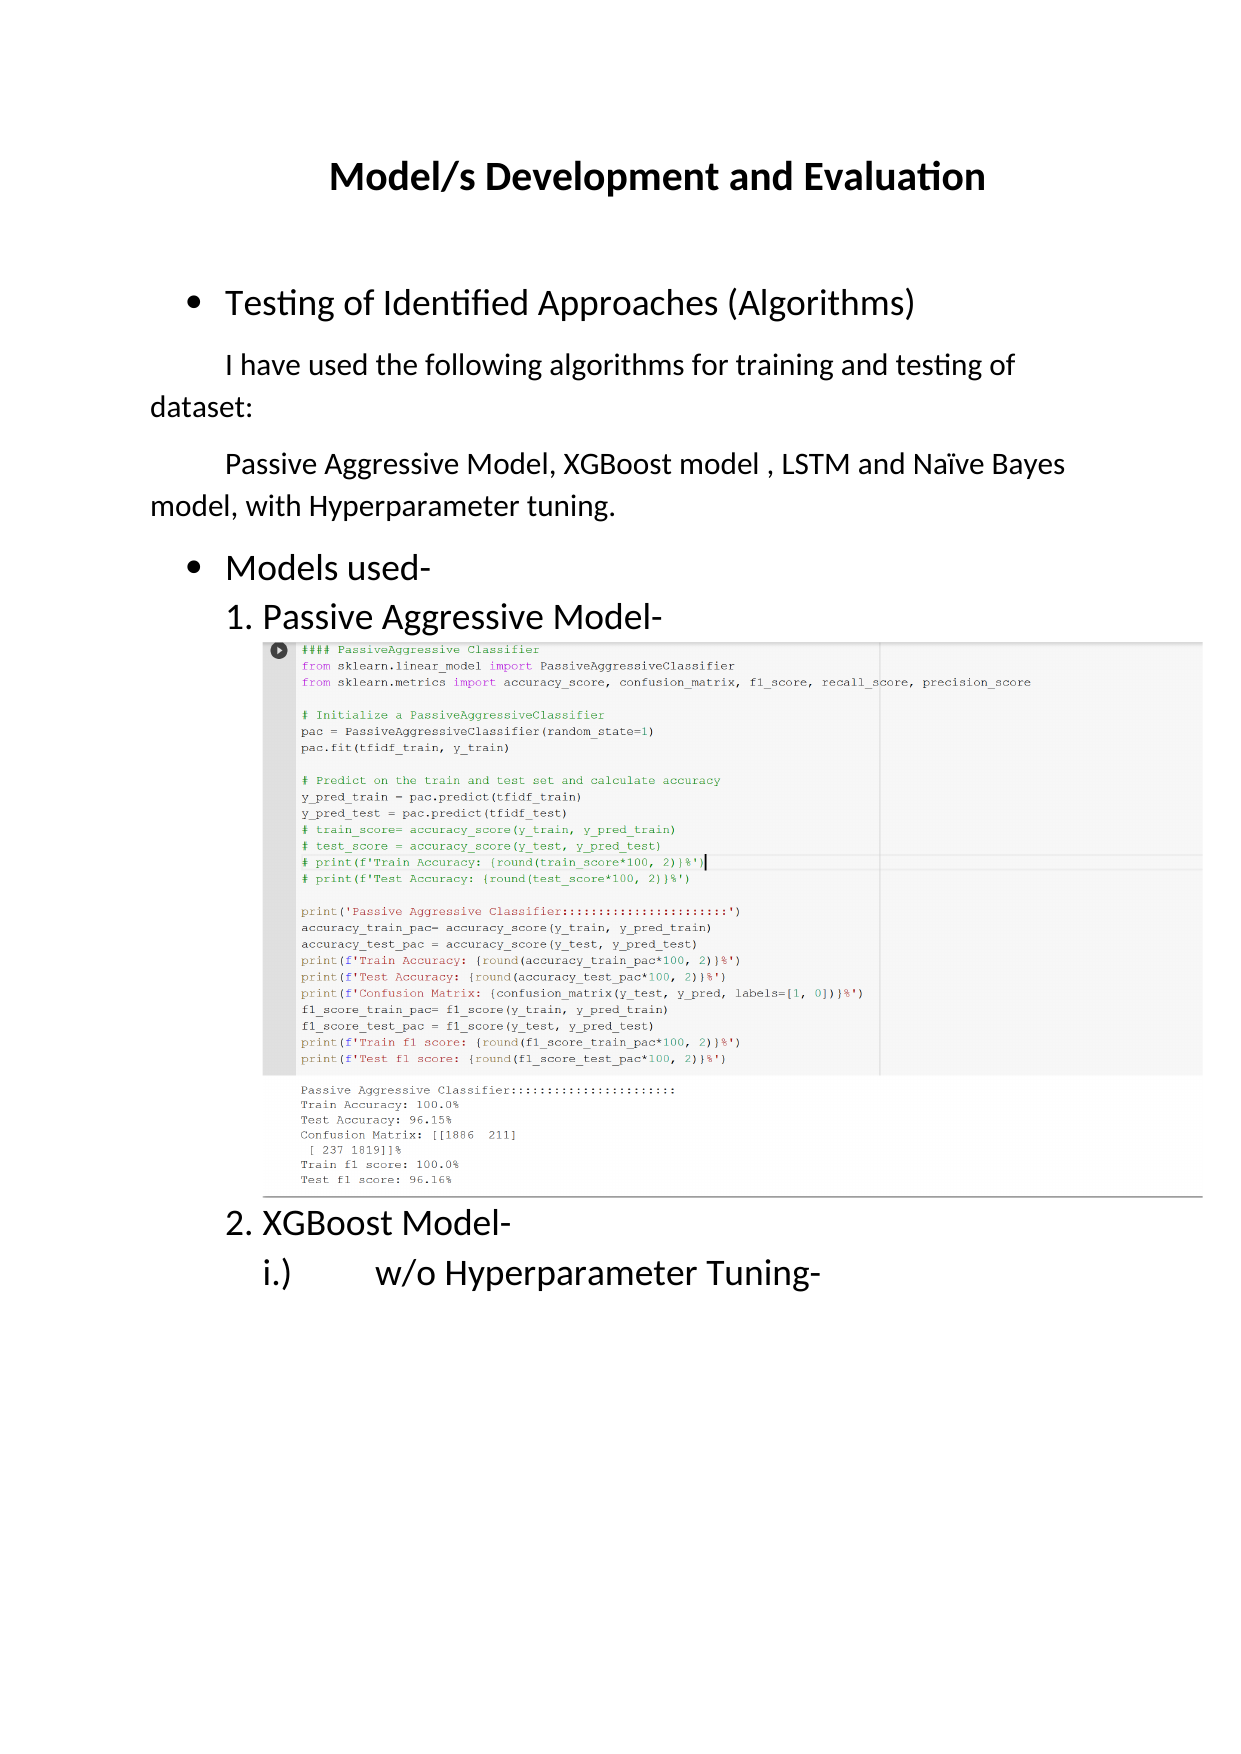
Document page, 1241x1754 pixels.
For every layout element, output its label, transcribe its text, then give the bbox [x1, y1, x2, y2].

list XGBoost Model- [225, 1199, 1090, 1245]
list Model/s Development and Evaluation [225, 150, 1090, 201]
picture [262, 642, 1203, 1198]
text I have used the following algorithms for training and testing of dataset: [150, 346, 1090, 425]
text Passive Aggressive Model, XGBoost model , LSTM and Naïve Bayes model, with Hyperparameter tuning. [150, 444, 1090, 524]
list Models used- [187, 543, 1090, 589]
list Testing of Identified Approaches (Algorithms) [187, 279, 1090, 325]
list w/o Hyperparameter Tuning- [262, 1249, 1090, 1295]
list Passive Aggressive Model- [225, 593, 1090, 639]
